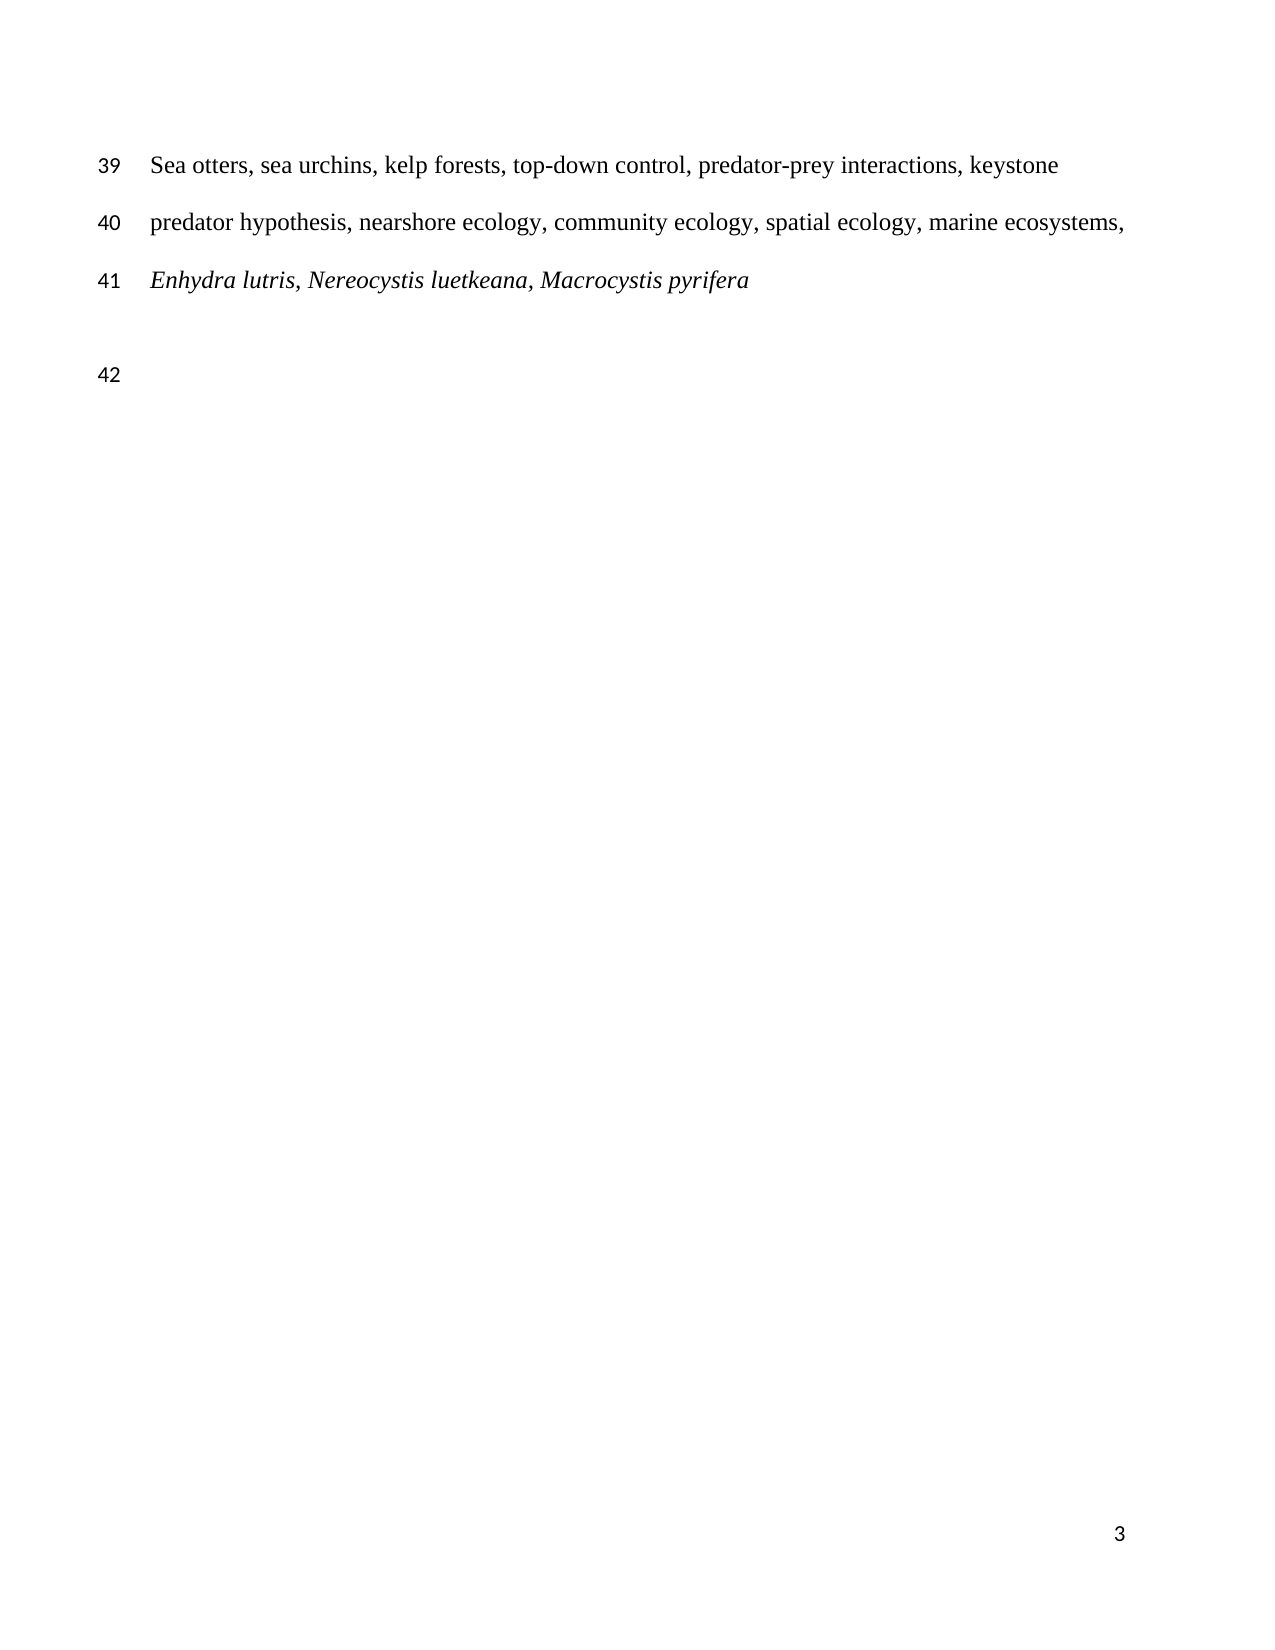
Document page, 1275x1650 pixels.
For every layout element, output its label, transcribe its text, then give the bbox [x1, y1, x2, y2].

text Sea otters, sea urchins, kelp forests, top-down control, predator-prey interactions, keystone predator hypothesis, nearshore ecology, community ecology, spatial ecology, marine ecosystems, Enhydra lutris, Nereocystis luetkeana, Macrocystis pyrifera [150, 150, 1125, 294]
